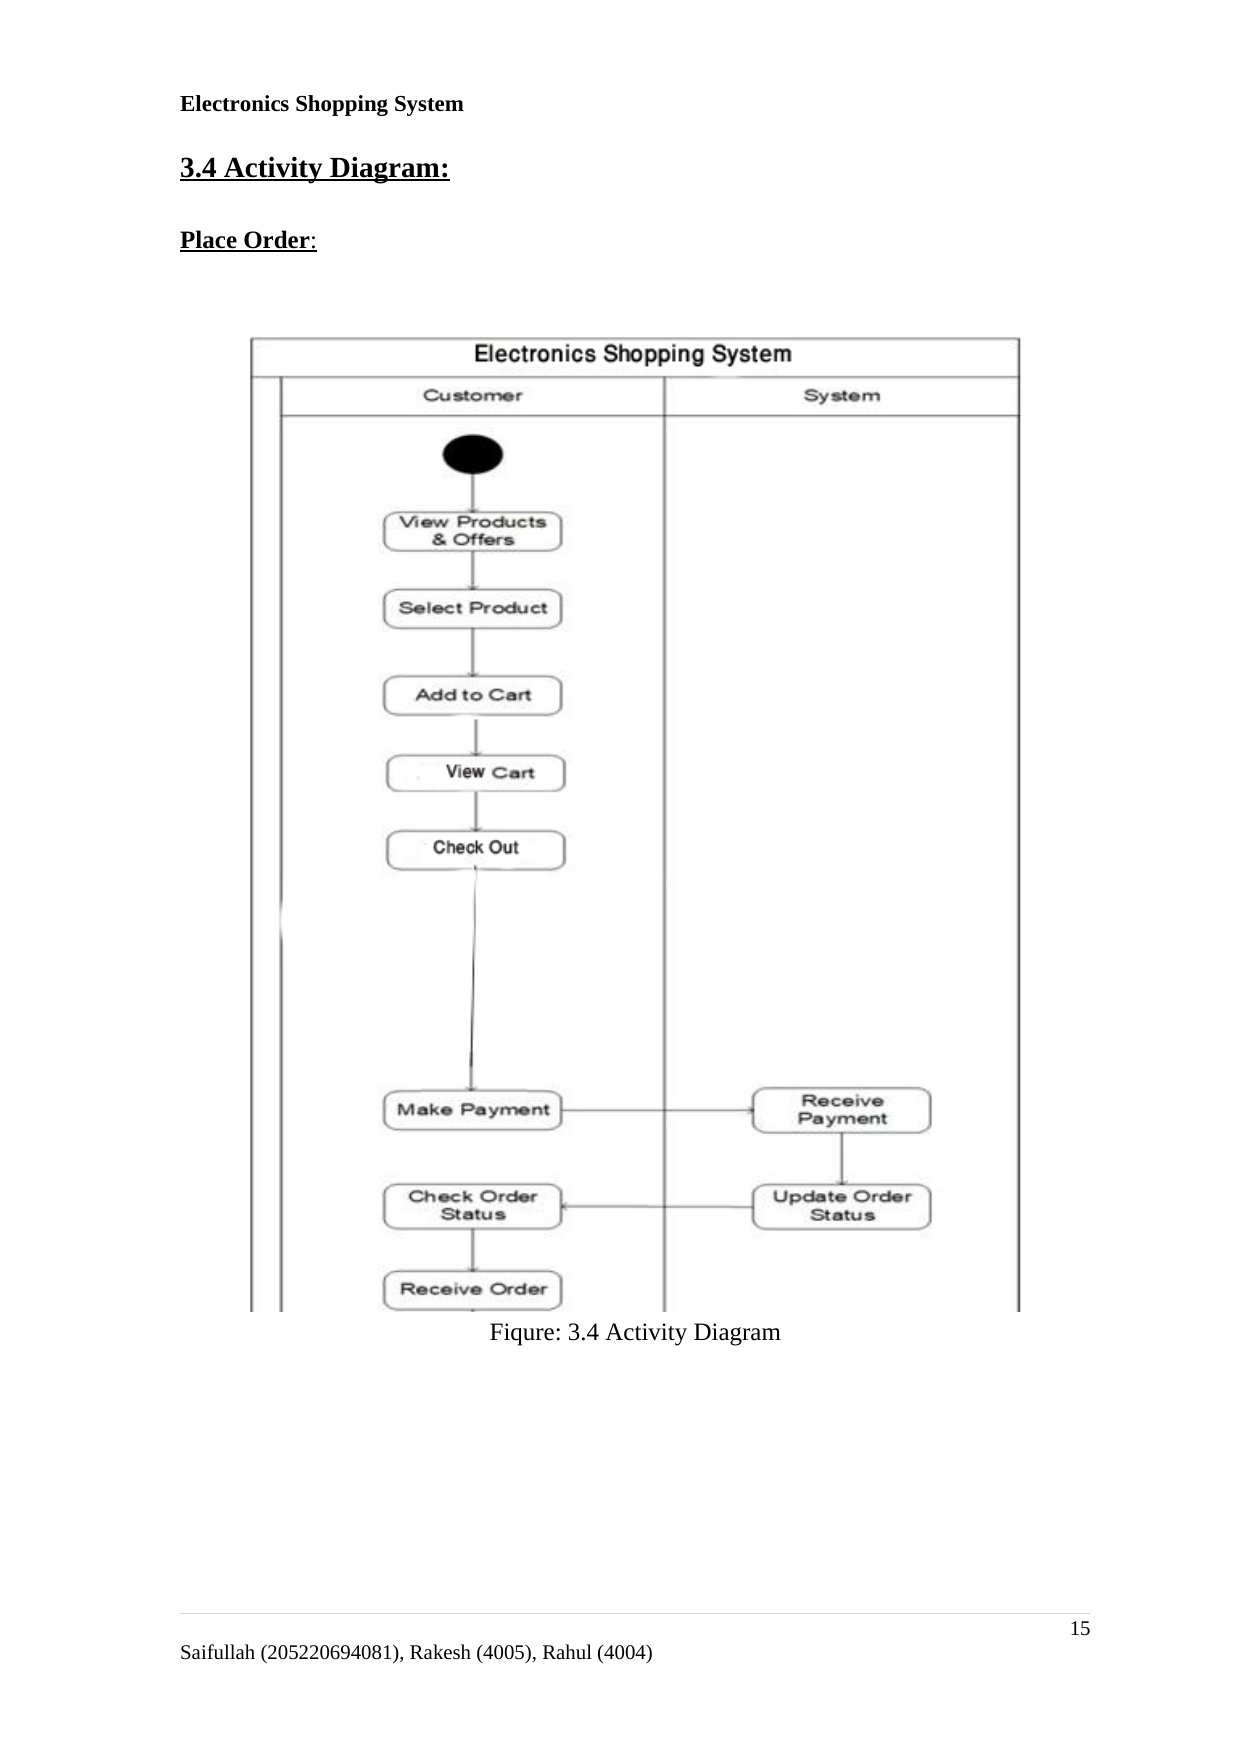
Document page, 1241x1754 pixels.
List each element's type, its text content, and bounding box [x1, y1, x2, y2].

text Fiqure: 3.4 Activity Diagram [180, 1317, 1090, 1346]
text Place Order: [180, 225, 1090, 254]
text 3.4 Activity Diagram: [180, 150, 1090, 183]
picture [249, 336, 1022, 1312]
